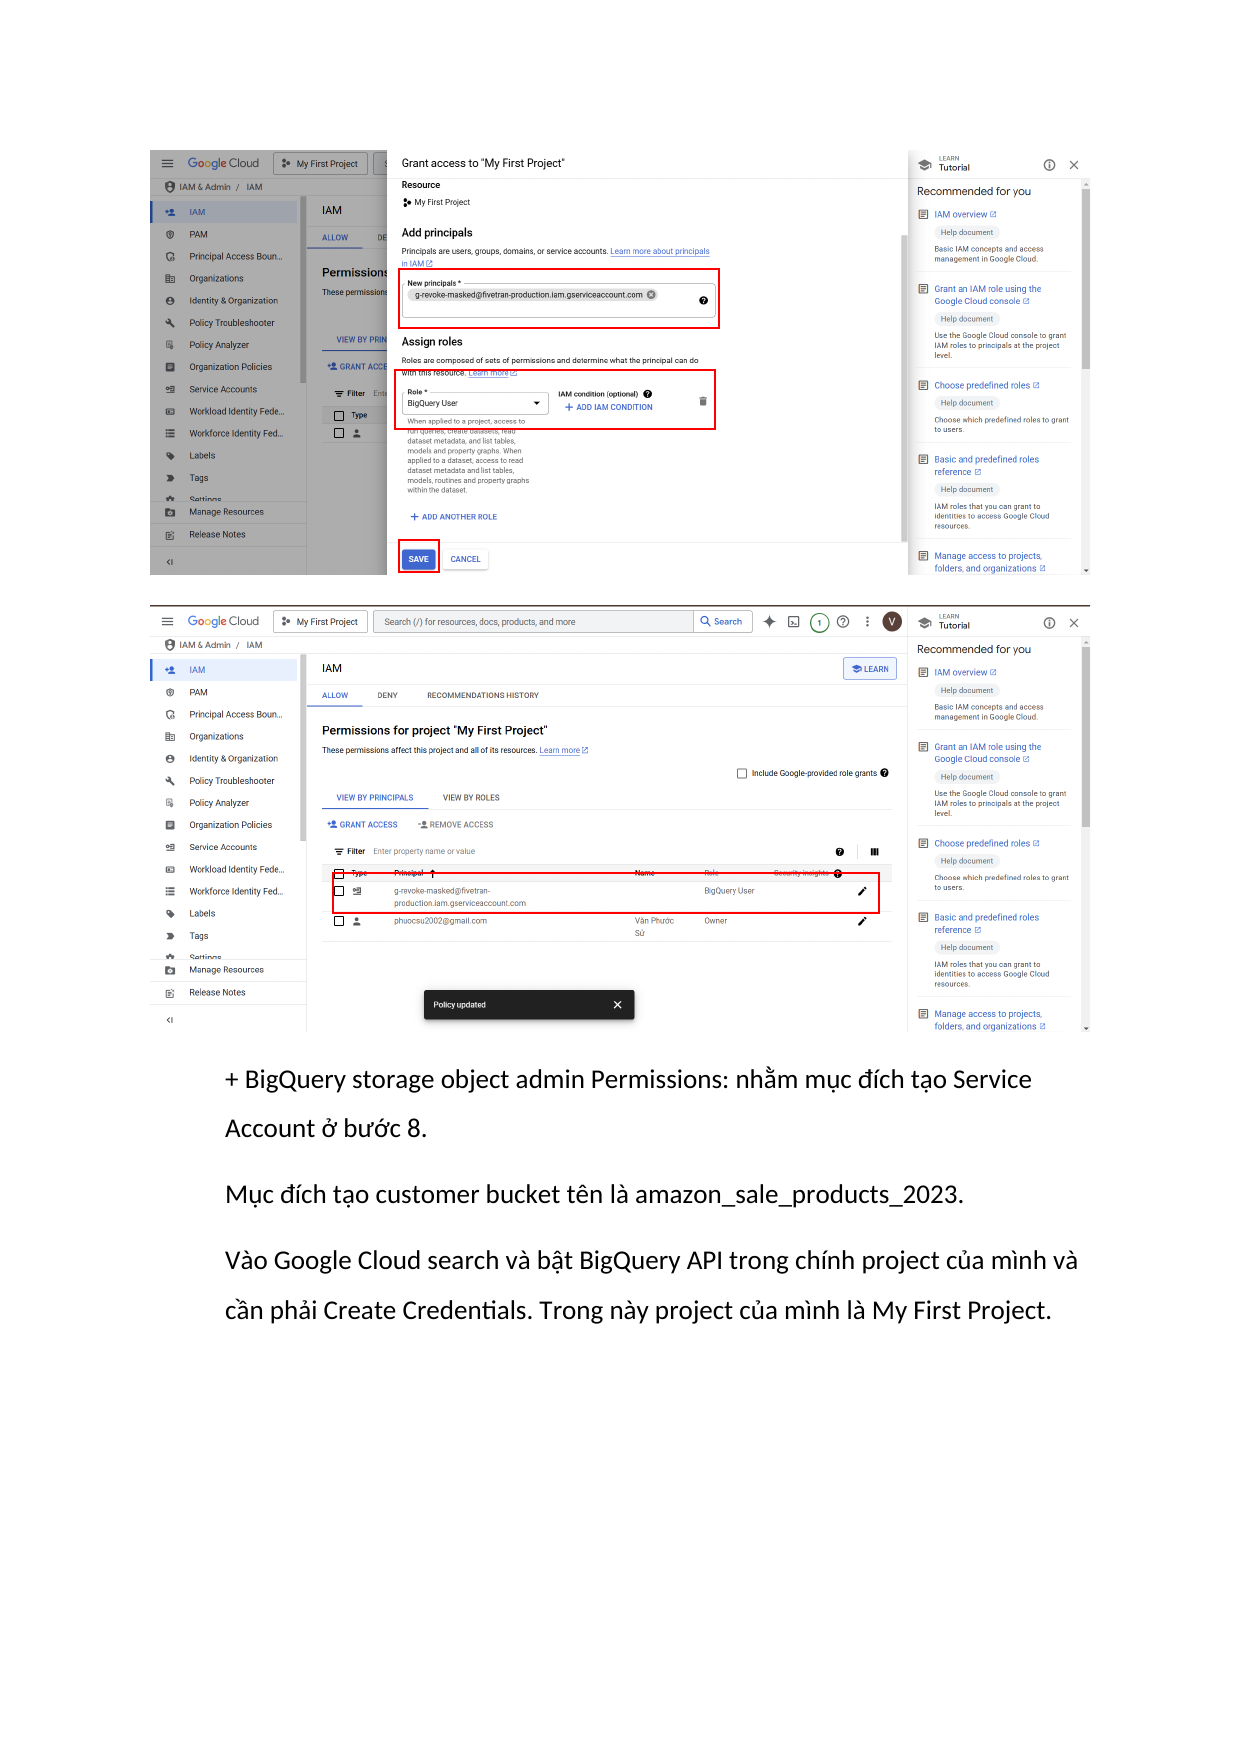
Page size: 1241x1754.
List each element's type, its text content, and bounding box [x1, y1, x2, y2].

text + BigQuery storage object admin Permissions: nhằm mục đích tạo Service Account ở bước 8. [225, 1062, 1090, 1144]
picture [150, 605, 1091, 1032]
picture [150, 150, 1091, 575]
text Vào Google Cloud search và bật BigQuery API trong chính project của mình và cần phải Create Credentials. Trong này project của mình là My First Project. [225, 1243, 1090, 1326]
text Mục đích tạo customer bucket tên là amazon_sale_products_2023. [225, 1177, 1090, 1210]
